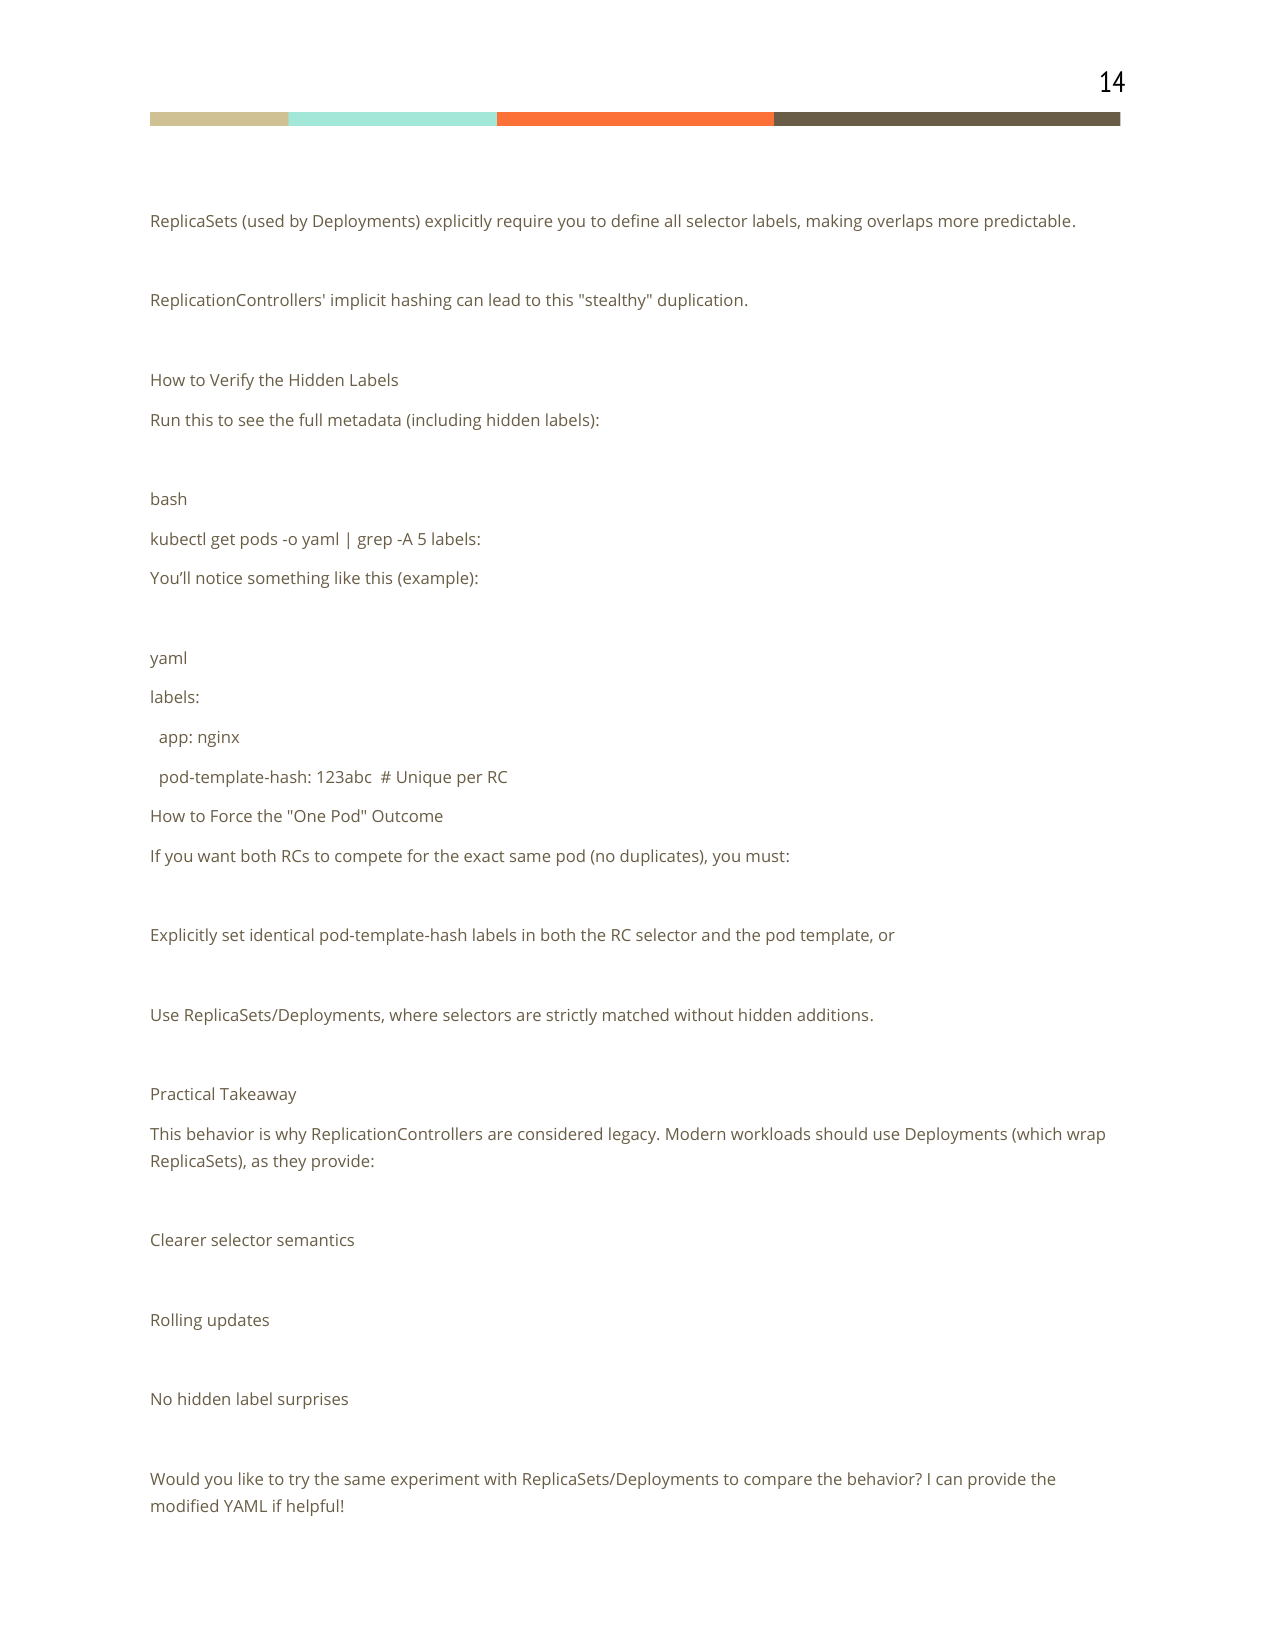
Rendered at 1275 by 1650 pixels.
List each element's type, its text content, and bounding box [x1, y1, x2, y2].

text kubectl get pods -o yaml | grep -A 5 labels: [150, 527, 1125, 550]
text bash [150, 487, 1125, 510]
text Would you like to try the same experiment with ReplicaSets/Deployments to compare the behavior? I can provide the modified YAML if helpful! [150, 1467, 1125, 1517]
text No hidden label surprises [150, 1388, 1125, 1411]
picture [150, 112, 1121, 126]
text Practical Takeaway [150, 1083, 1125, 1106]
text If you want both RCs to compete for the exact same pod (no duplicates), you must: [150, 845, 1125, 867]
text app: nginx [150, 726, 1125, 748]
text ReplicationControllers' implicit hashing can lead to this "stealthy" duplication. [150, 289, 1125, 312]
text Use ReplicaSets/Deployments, where selectors are strictly matched without hidden additions. [150, 1003, 1125, 1026]
text pod-template-hash: 123abc # Unique per RC [150, 765, 1125, 788]
text ReplicaSets (used by Deployments) explicitly require you to define all selector labels, making overlaps more predictable. [150, 210, 1125, 232]
text Explicitly set identical pod-template-hash labels in both the RC selector and the pod template, or [150, 924, 1125, 947]
text How to Verify the Hidden Labels [150, 368, 1125, 391]
text How to Force the "One Pod" Outcome [150, 805, 1125, 828]
text Rolling updates [150, 1308, 1125, 1331]
text Run this to see the full metadata (including hidden labels): [150, 408, 1125, 431]
text labels: [150, 686, 1125, 709]
text Clearer selector semantics [150, 1229, 1125, 1252]
text You’ll notice something like this (example): [150, 567, 1125, 589]
text yaml [150, 646, 1125, 669]
text This behavior is why ReplicationControllers are considered legacy. Modern workloads should use Deployments (which wrap ReplicaSets), as they provide: [150, 1122, 1125, 1172]
